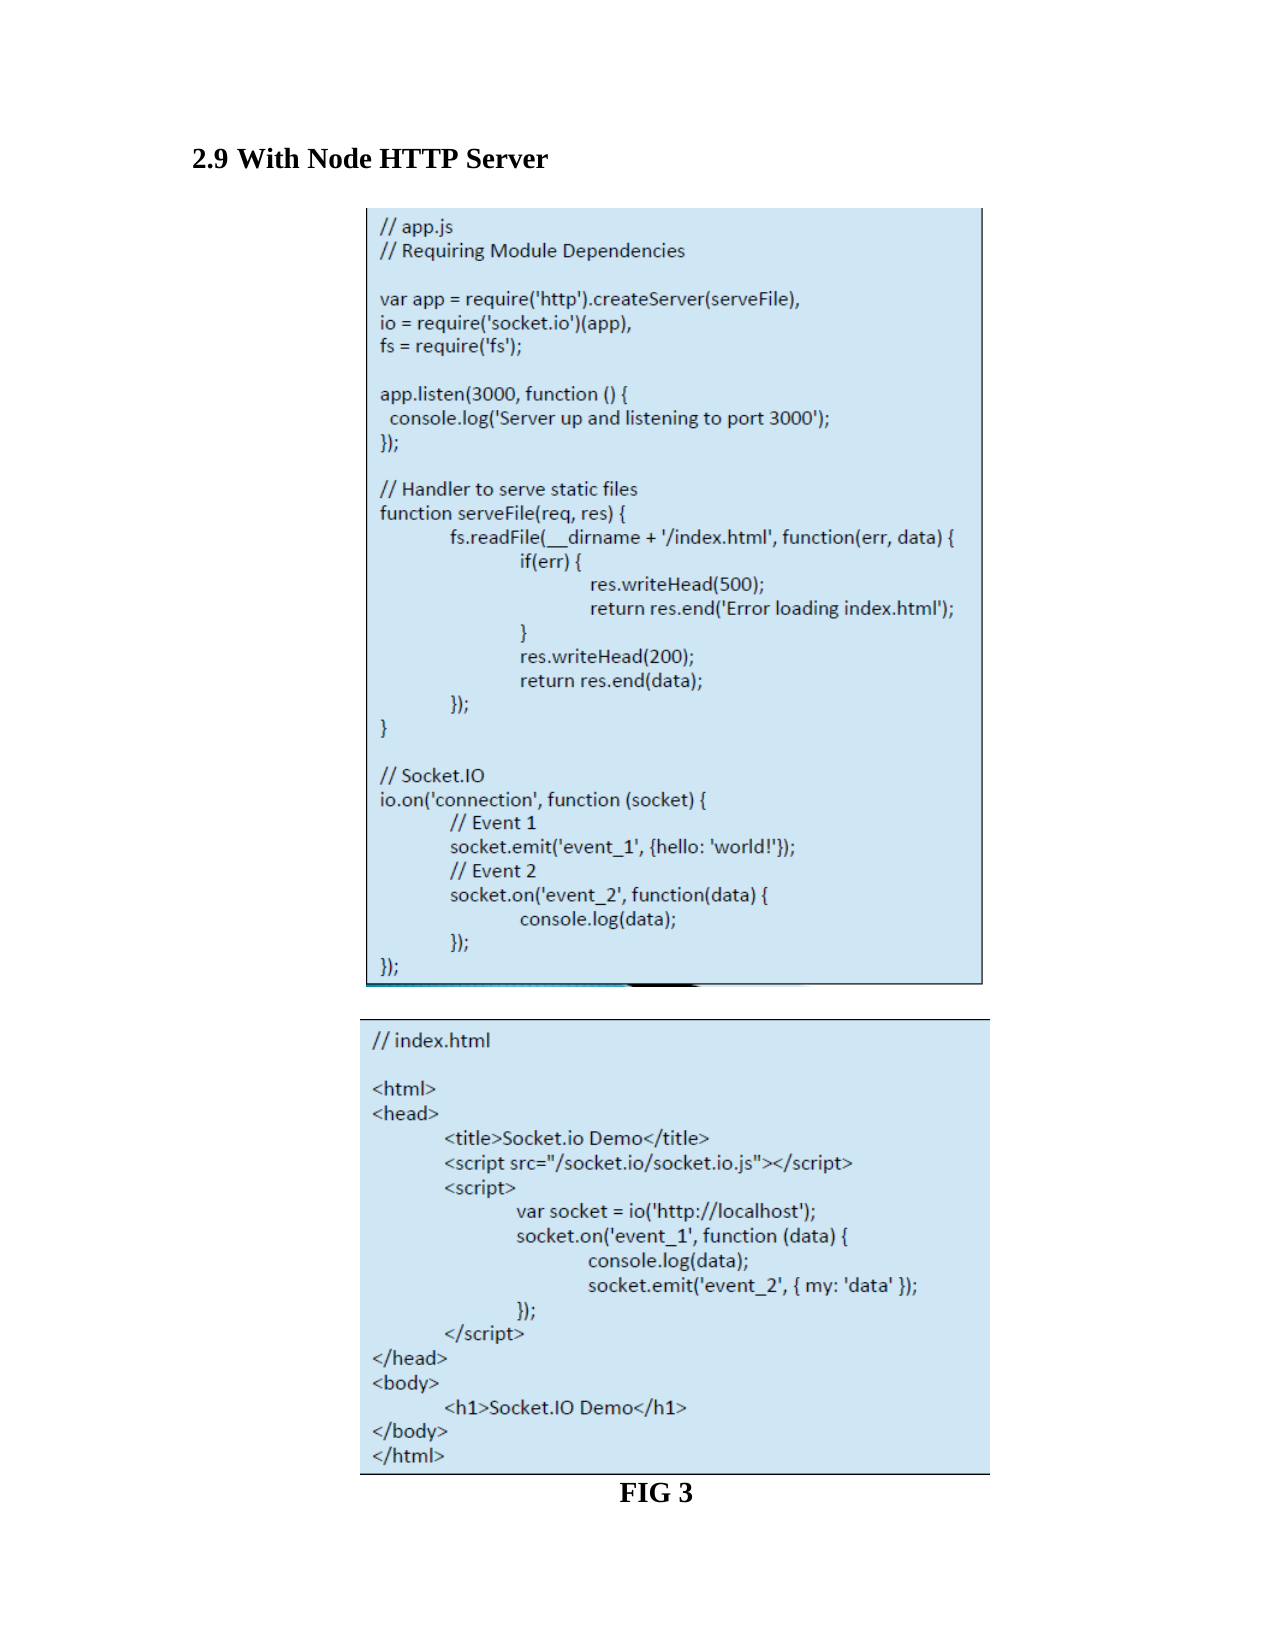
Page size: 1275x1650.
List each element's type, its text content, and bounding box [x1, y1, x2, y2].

picture [366, 208, 984, 987]
subtitle FIG 3 [177, 1475, 1135, 1508]
picture [360, 1019, 990, 1475]
list With Node HTTP Server [192, 142, 1135, 175]
